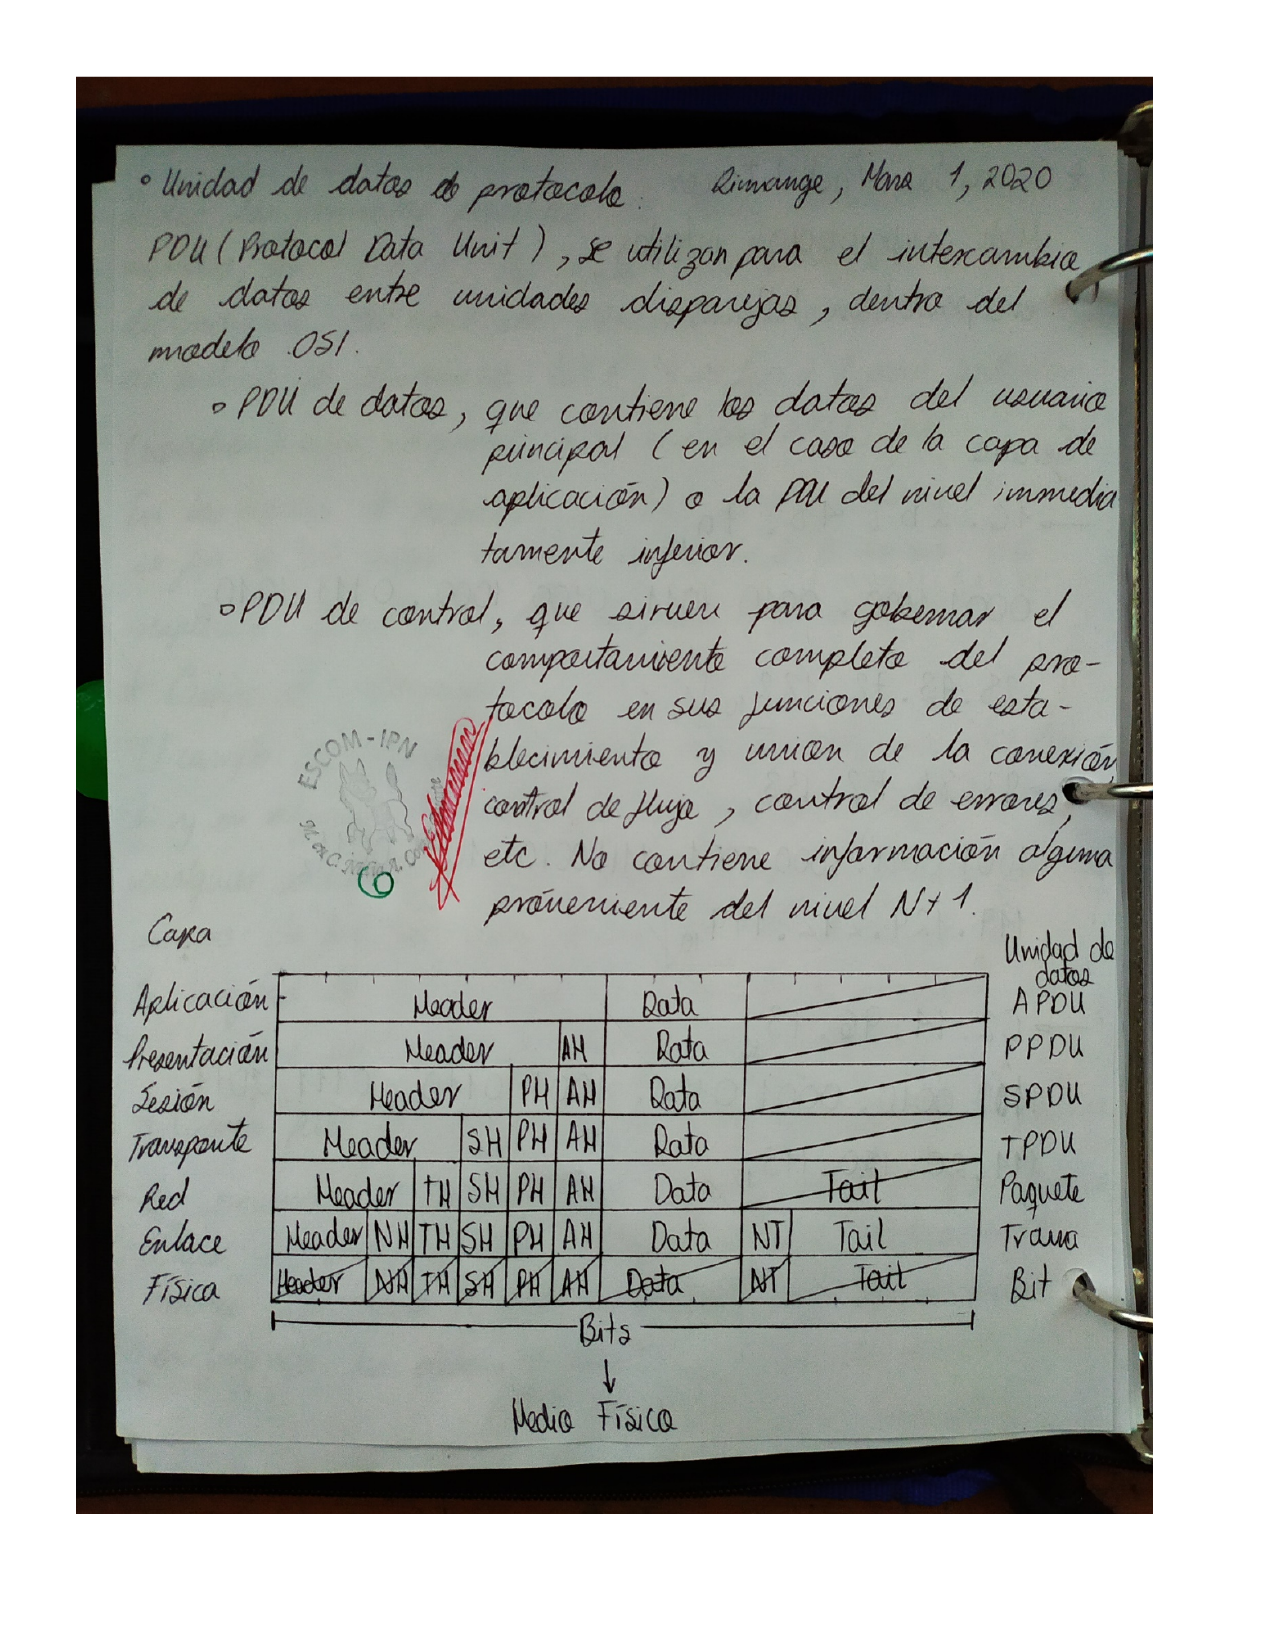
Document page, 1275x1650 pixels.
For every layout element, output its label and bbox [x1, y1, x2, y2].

picture [77, 78, 1153, 1513]
